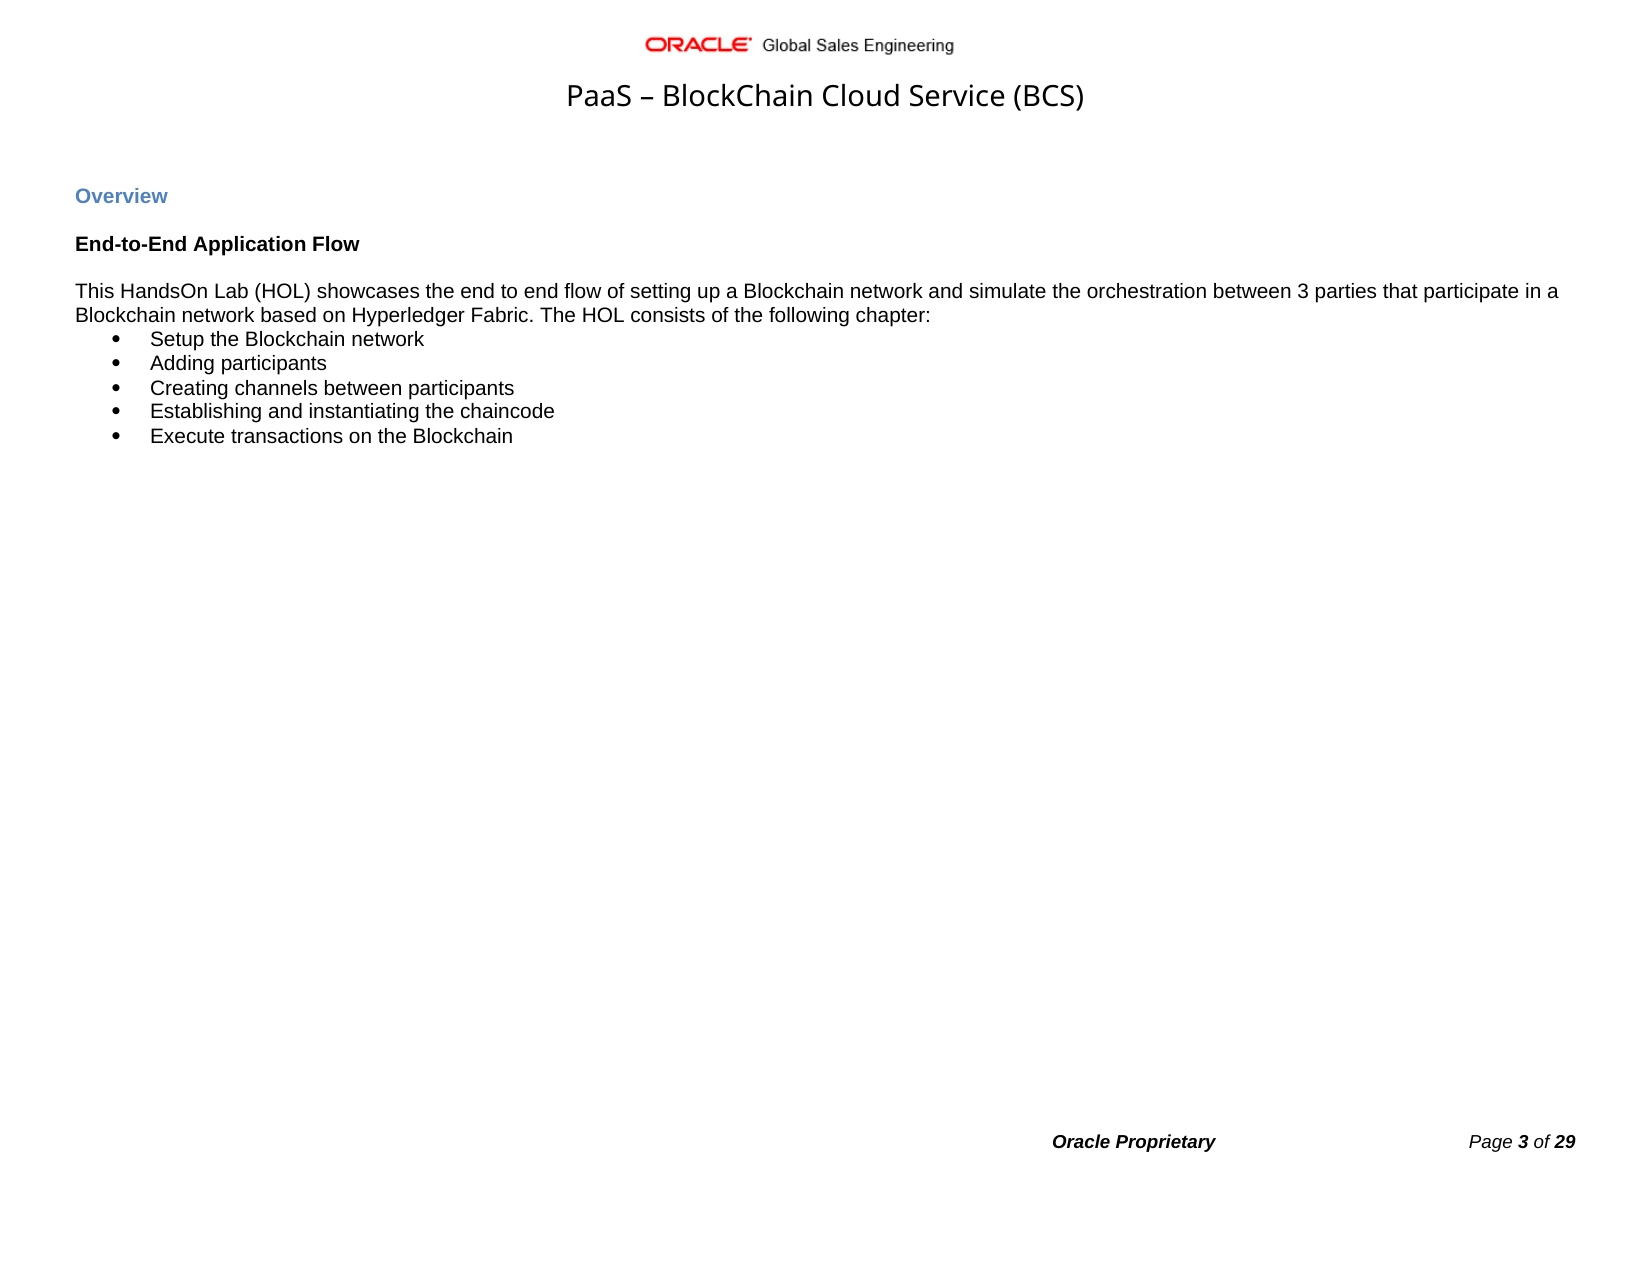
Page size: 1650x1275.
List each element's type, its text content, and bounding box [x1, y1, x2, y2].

list Creating channels between participants [112, 375, 1575, 399]
text End-to-End Application Flow [75, 231, 1575, 255]
list Adding participants [112, 351, 1575, 375]
picture [641, 31, 961, 67]
text This HandsOn Lab (HOL) showcases the end to end flow of setting up a Blockchain network and simulate the orchestration between 3 parties that participate in a Blockchain network based on Hyperledger Fabric. The HOL consists of the following chapter: [75, 279, 1575, 327]
list Setup the Blockchain network [112, 327, 1575, 351]
subtitle Overview [75, 183, 1575, 207]
list Establishing and instantiating the chaincode [112, 399, 1575, 423]
list Execute transactions on the Blockchain [112, 423, 1575, 447]
